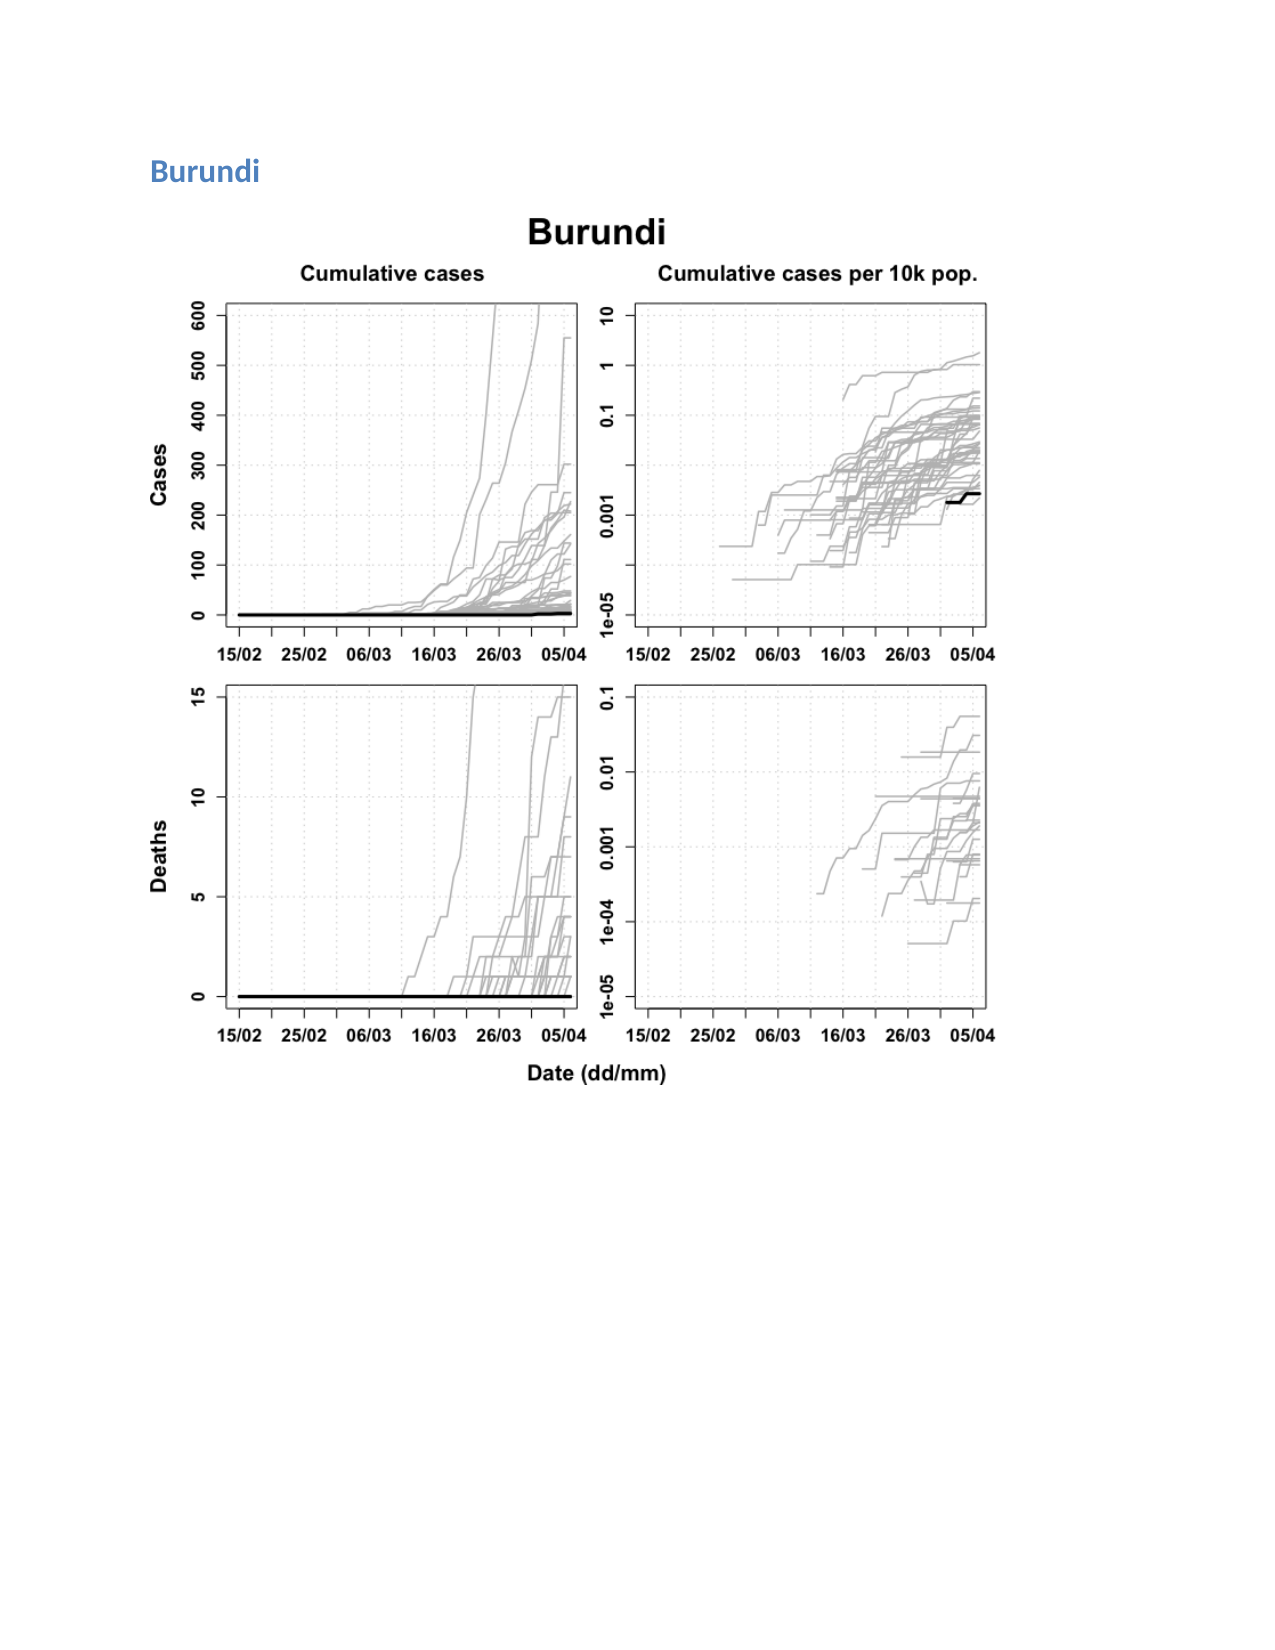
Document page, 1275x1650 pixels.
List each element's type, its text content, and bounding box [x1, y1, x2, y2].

subtitle Burundi [150, 150, 1125, 191]
picture [150, 209, 1025, 1085]
